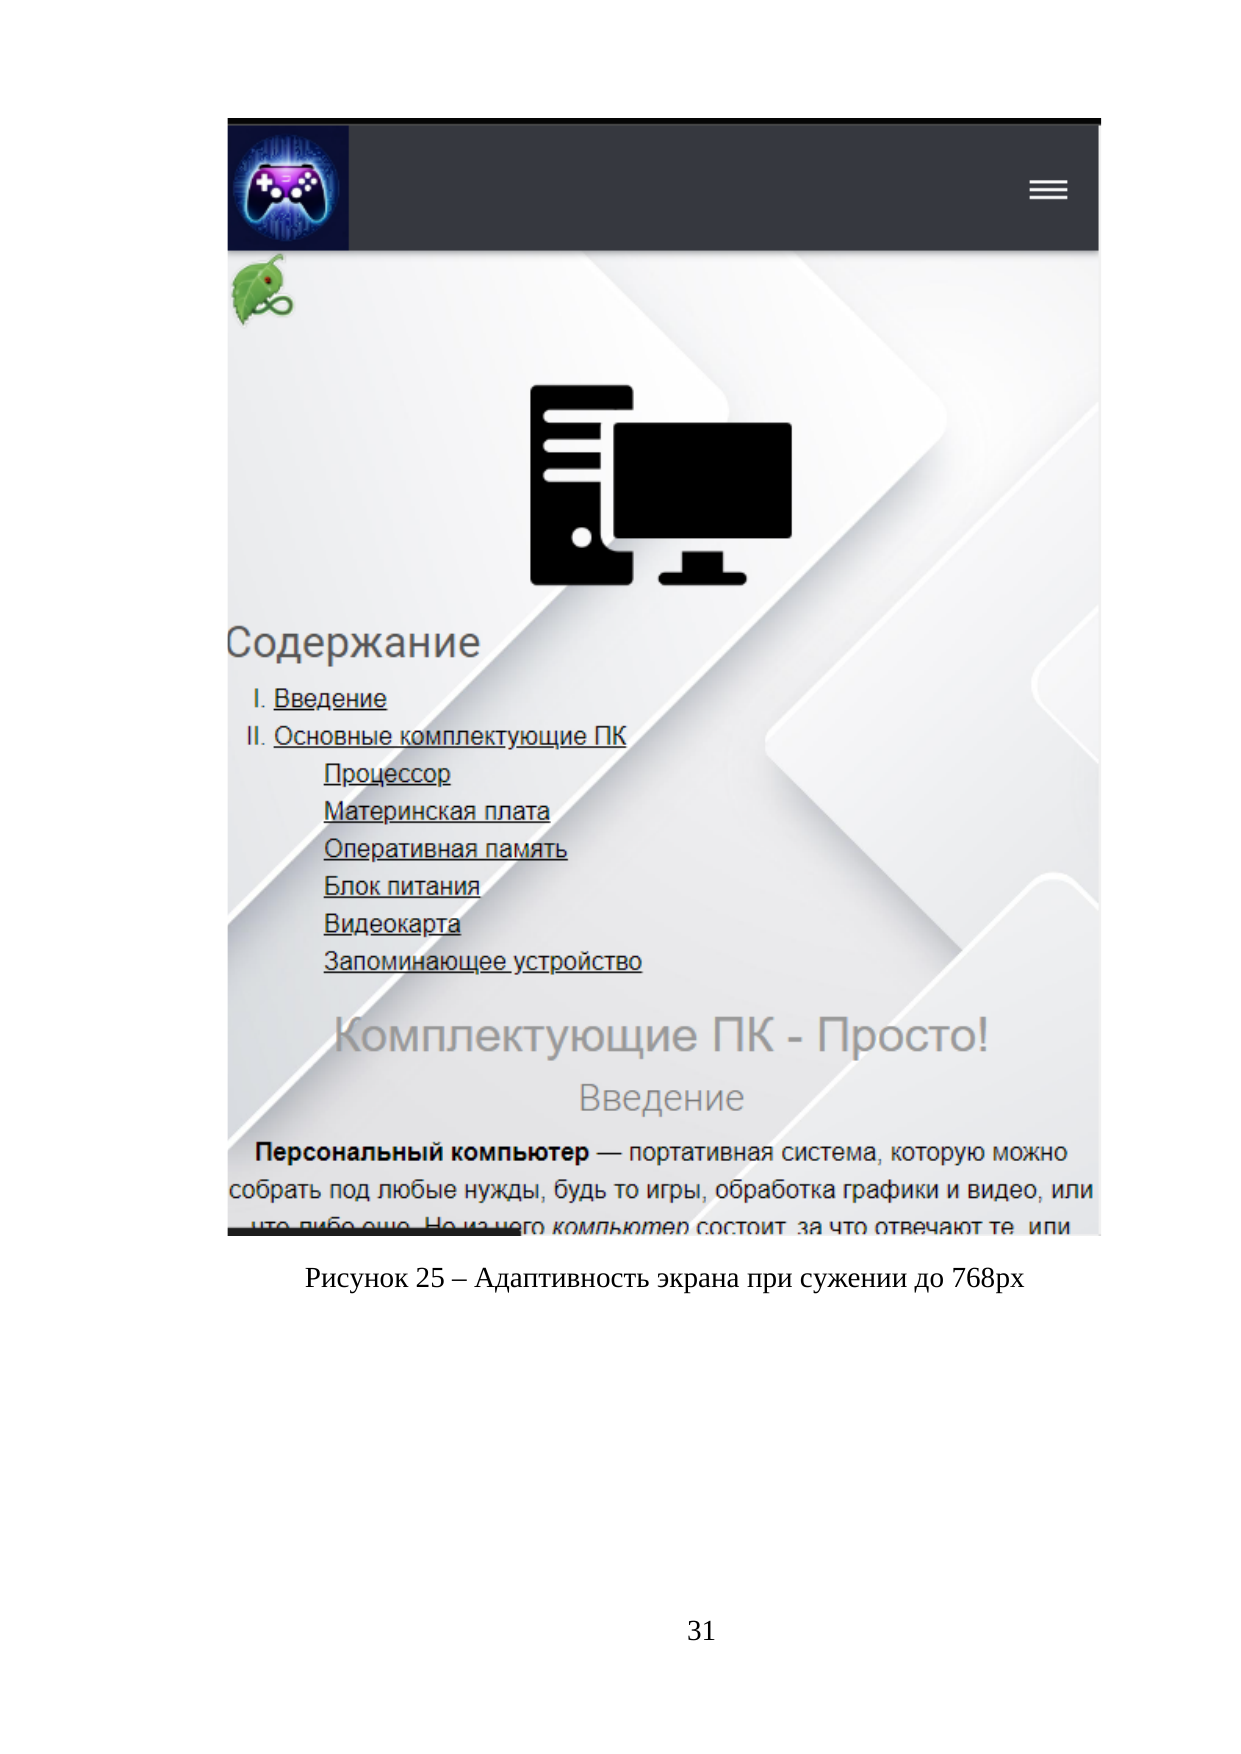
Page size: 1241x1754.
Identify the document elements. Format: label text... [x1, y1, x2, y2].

text Рисунок 25 – Адаптивность экрана при сужении до 768px [177, 1260, 1152, 1294]
picture [227, 118, 1102, 1236]
